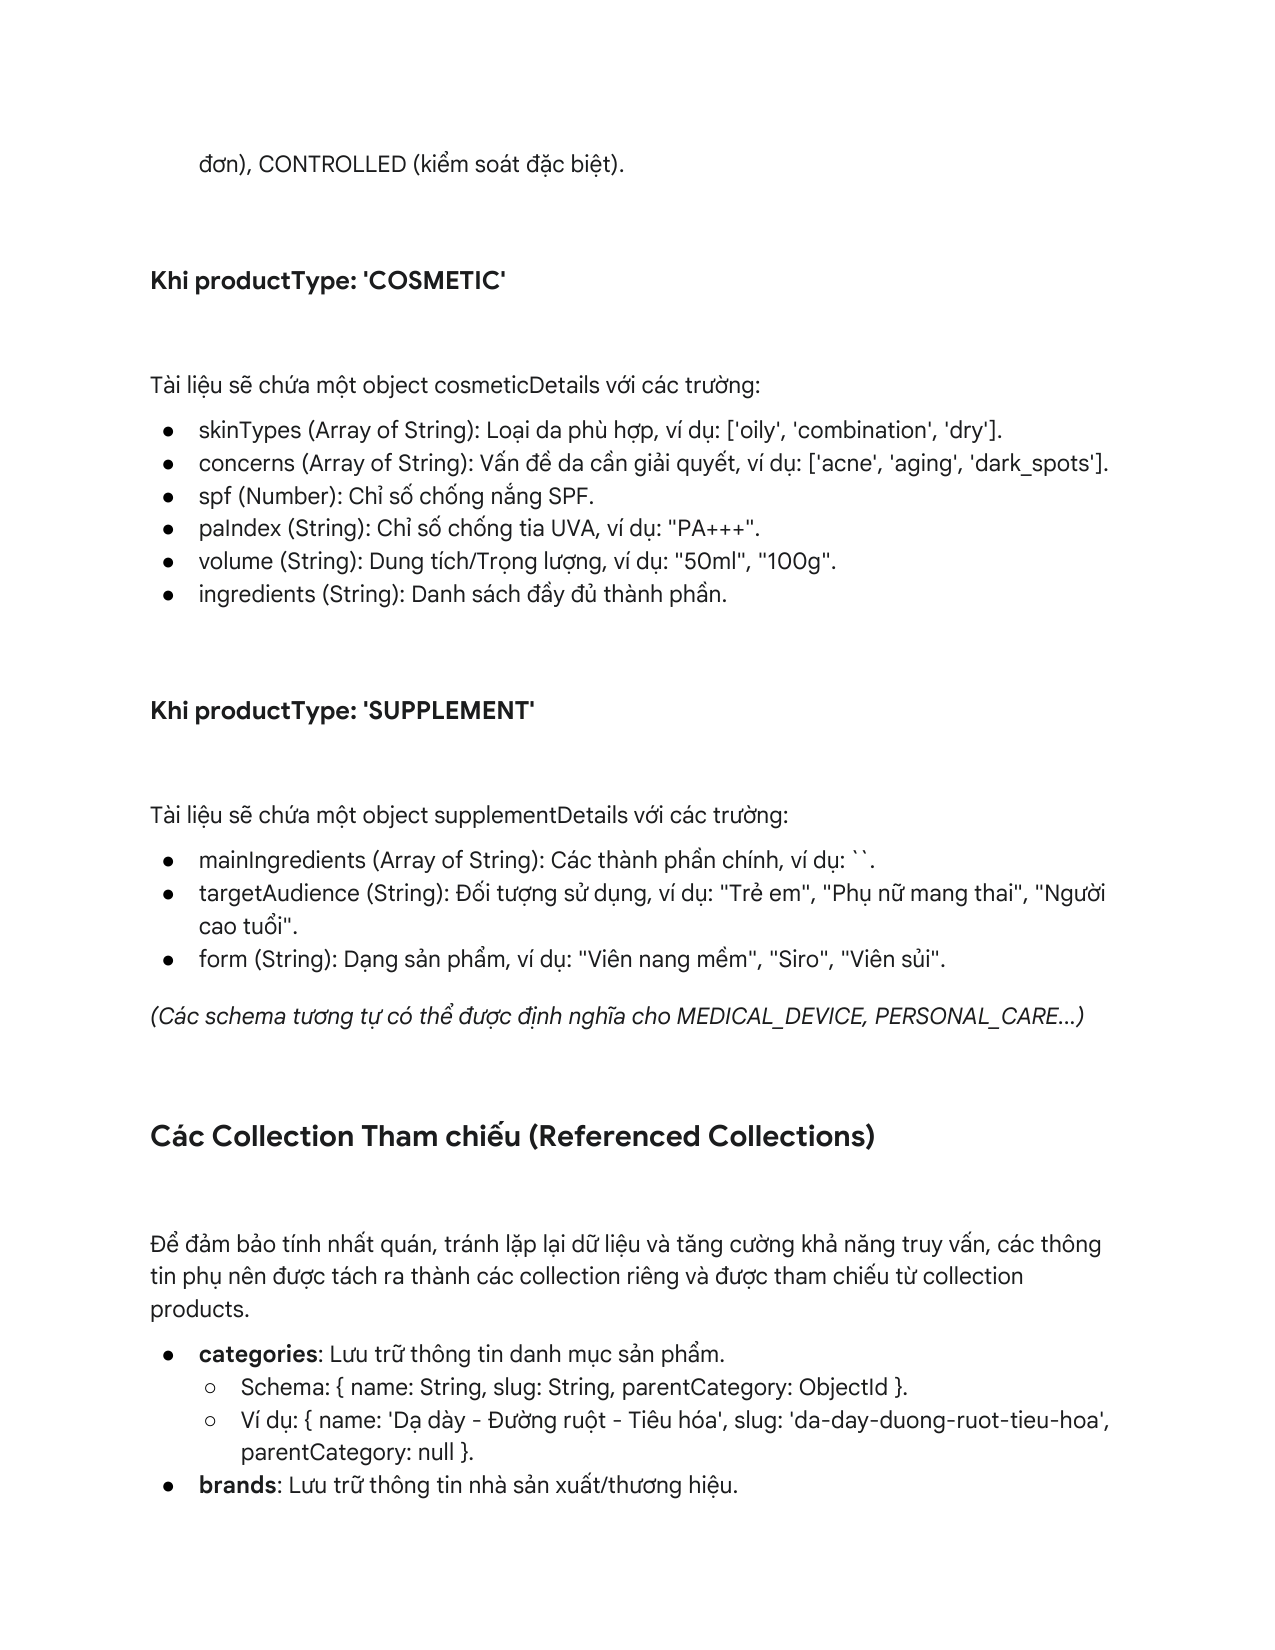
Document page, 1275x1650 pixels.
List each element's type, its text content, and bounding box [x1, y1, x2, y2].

list categories: Lưu trữ thông tin danh mục sản phẩm. [161, 1340, 1125, 1369]
text (Các schema tương tự có thể được định nghĩa cho MEDICAL_DEVICE, PERSONAL_CARE...) [150, 1002, 1125, 1031]
subtitle Khi productType: 'COSMETIC' [150, 265, 1125, 297]
list concerns (Array of String): Vấn đề da cần giải quyết, ví dụ: ['acne', 'aging', 'dark_spots']. [161, 449, 1125, 478]
list ingredients (String): Danh sách đầy đủ thành phần. [161, 580, 1125, 609]
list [161, 150, 1125, 179]
list volume (String): Dung tích/Trọng lượng, ví dụ: "50ml", "100g". [161, 547, 1125, 576]
text Tài liệu sẽ chứa một object cosmeticDetails với các trường: [150, 371, 1125, 400]
subtitle Các Collection Tham chiếu (Referenced Collections) [150, 1118, 1125, 1154]
list Schema: { name: String, slug: String, parentCategory: ObjectId }. [203, 1373, 1125, 1402]
list mainIngredients (Array of String): Các thành phần chính, ví dụ: ``. [161, 847, 1125, 875]
subtitle Khi productType: 'SUPPLEMENT' [150, 696, 1125, 727]
list brands: Lưu trữ thông tin nhà sản xuất/thương hiệu. [161, 1471, 1125, 1500]
list skinTypes (Array of String): Loại da phù hợp, ví dụ: ['oily', 'combination', 'dry']. [161, 417, 1125, 445]
list targetAudience (String): Đối tượng sử dụng, ví dụ: "Trẻ em", "Phụ nữ mang thai", "Người cao tuổi". [161, 879, 1125, 941]
list Ví dụ: { name: 'Dạ dày - Đường ruột - Tiêu hóa', slug: 'da-day-duong-ruot-tieu-hoa', parentCategory: null }. [203, 1406, 1125, 1467]
list paIndex (String): Chỉ số chống tia UVA, ví dụ: "PA+++". [161, 515, 1125, 543]
list form (String): Dạng sản phẩm, ví dụ: "Viên nang mềm", "Siro", "Viên sủi". [161, 945, 1125, 973]
list spf (Number): Chỉ số chống nắng SPF. [161, 482, 1125, 511]
text Để đảm bảo tính nhất quán, tránh lặp lại dữ liệu và tăng cường khả năng truy vấn, các thông tin phụ nên được tách ra thành các collection riêng và được tham chiếu từ collection products. [150, 1230, 1125, 1324]
text Tài liệu sẽ chứa một object supplementDetails với các trường: [150, 801, 1125, 830]
